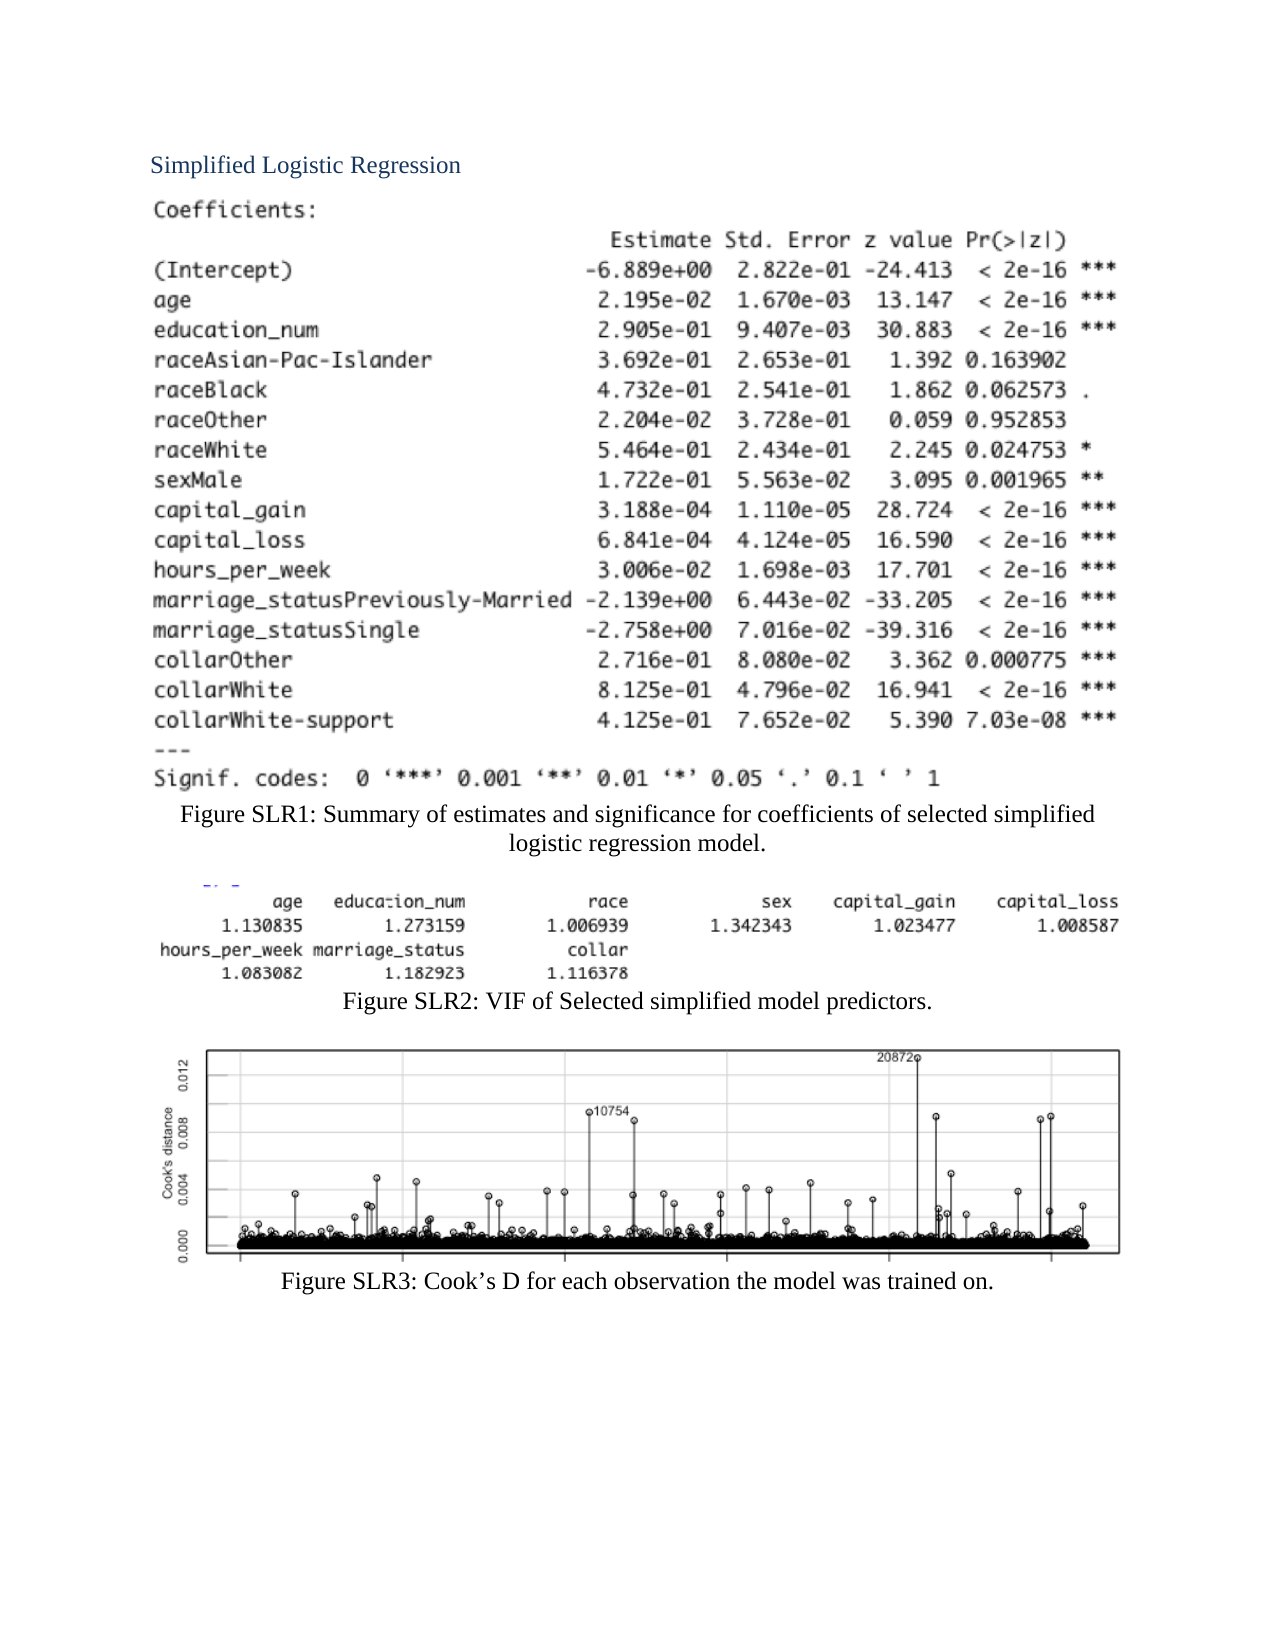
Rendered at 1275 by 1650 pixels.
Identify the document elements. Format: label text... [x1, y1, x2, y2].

text Figure SLR2: VIF of Selected simplified model predictors. [150, 986, 1125, 1014]
picture [150, 885, 1125, 986]
picture [150, 191, 1125, 800]
subtitle Simplified Logistic Regression [150, 150, 1125, 179]
picture [150, 1043, 1125, 1267]
text Figure SLR3: Cook’s D for each observation the model was trained on. [150, 1267, 1125, 1295]
text Figure SLR1: Summary of estimates and significance for coefficients of selected simplified logistic regression model. [150, 800, 1125, 857]
